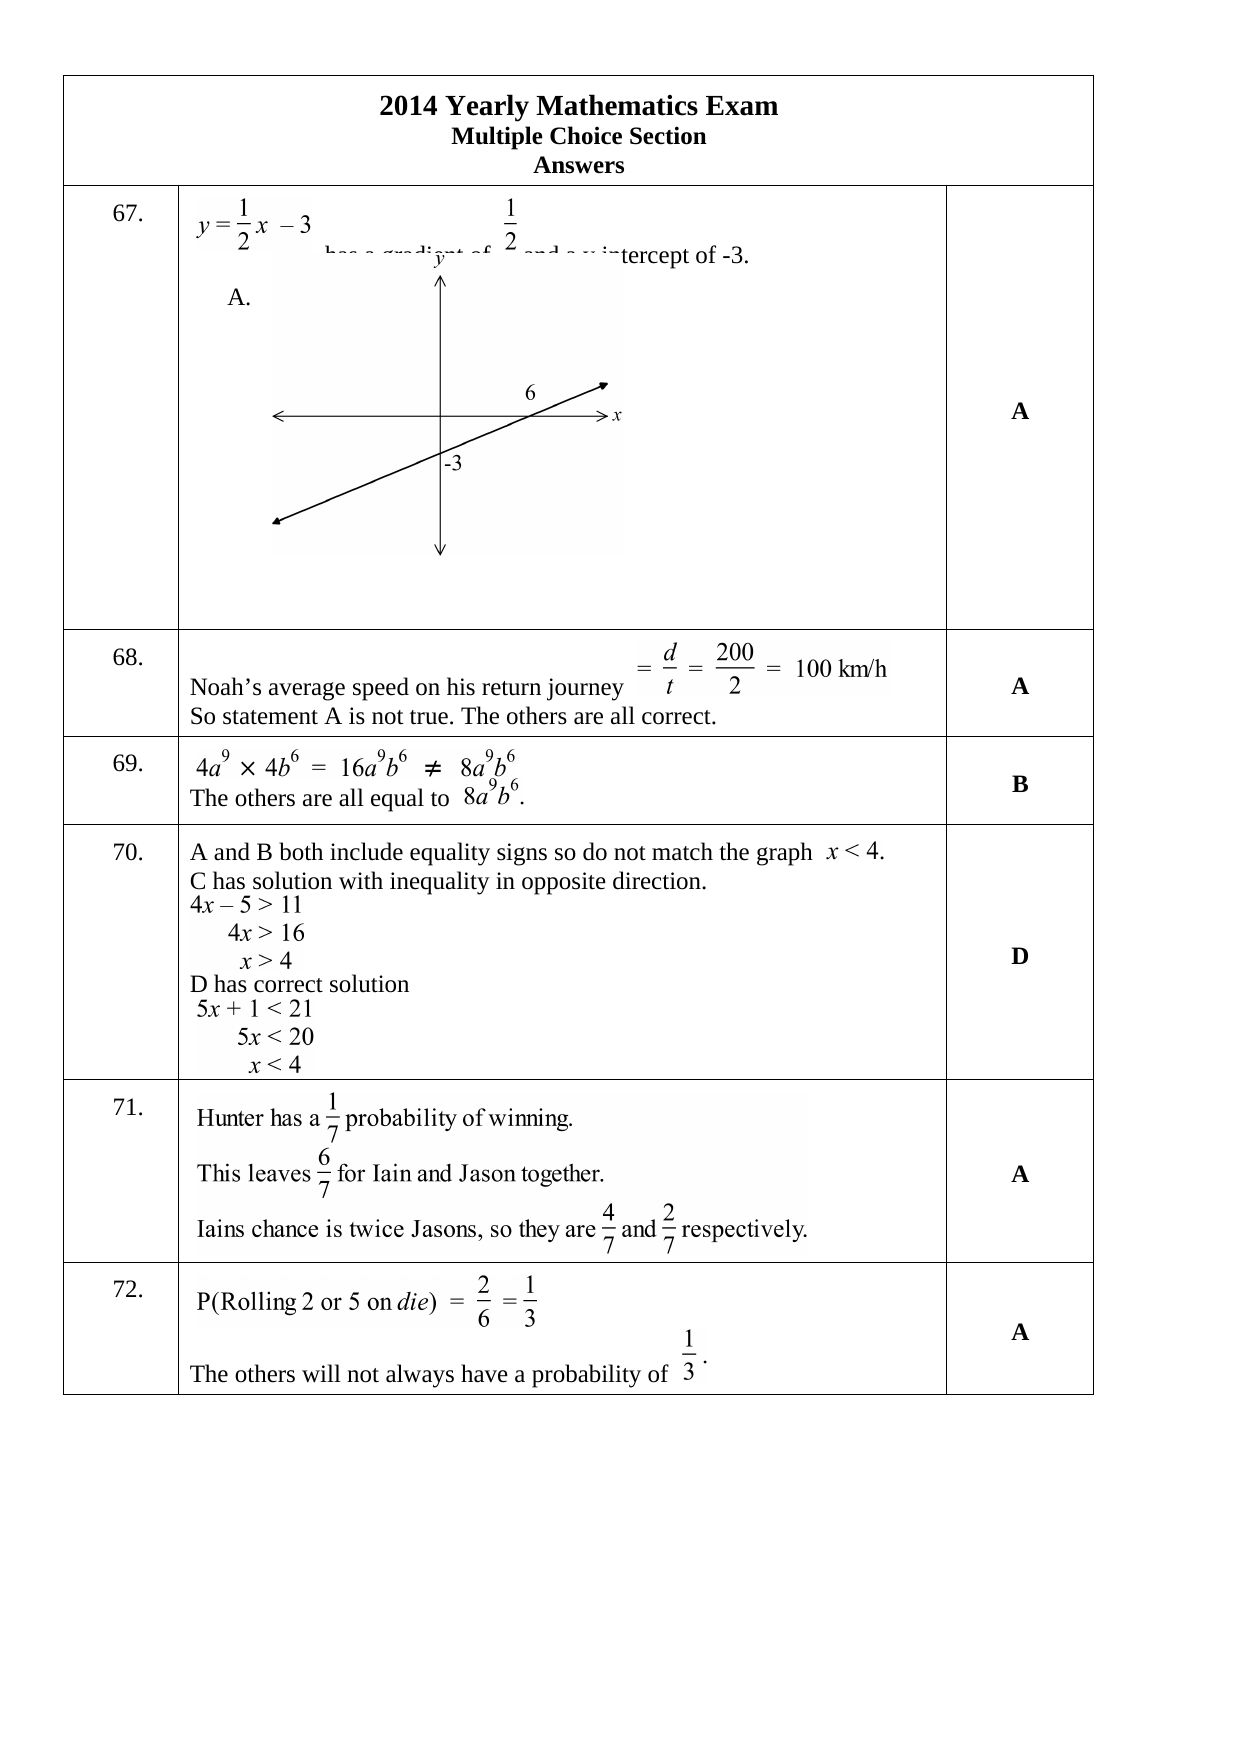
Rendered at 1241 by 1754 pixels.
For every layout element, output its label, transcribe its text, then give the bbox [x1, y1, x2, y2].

table_cell The others are all equal to [179, 737, 946, 824]
table_cell A [947, 186, 1093, 629]
table_cell A and B both include equality signs so do not match the graph C has solution with inequality in opposite direction. D has correct solution [179, 825, 946, 1079]
picture [503, 197, 517, 252]
table_cell [64, 630, 178, 736]
table_cell The others will not always have a probability of [179, 1263, 946, 1393]
picture [825, 840, 886, 861]
table_cell [179, 1080, 946, 1262]
table_cell [64, 737, 178, 824]
table_cell [64, 1263, 178, 1393]
table_header 2014 Yearly Mathematics Exam Multiple Choice Section Answers [64, 76, 1093, 185]
table_cell A [947, 1263, 1093, 1393]
picture [195, 998, 315, 1074]
picture [195, 197, 312, 252]
picture [195, 1092, 809, 1256]
table_cell has a gradient of and a y intercept of -3. A. [179, 186, 946, 629]
picture [681, 1328, 709, 1382]
table_cell B [947, 737, 1093, 824]
table_cell A [947, 630, 1093, 736]
table_cell A [947, 1080, 1093, 1262]
picture [636, 641, 893, 696]
picture [195, 1274, 537, 1329]
table_cell [64, 186, 178, 629]
picture [189, 894, 305, 970]
picture [195, 748, 525, 806]
table_cell D [947, 825, 1093, 1079]
table_cell Noah’s average speed on his return journey So statement A is not true. The others are all correct. [179, 630, 946, 736]
picture [270, 253, 623, 557]
table_cell [64, 1080, 178, 1262]
table_cell [64, 825, 178, 1079]
